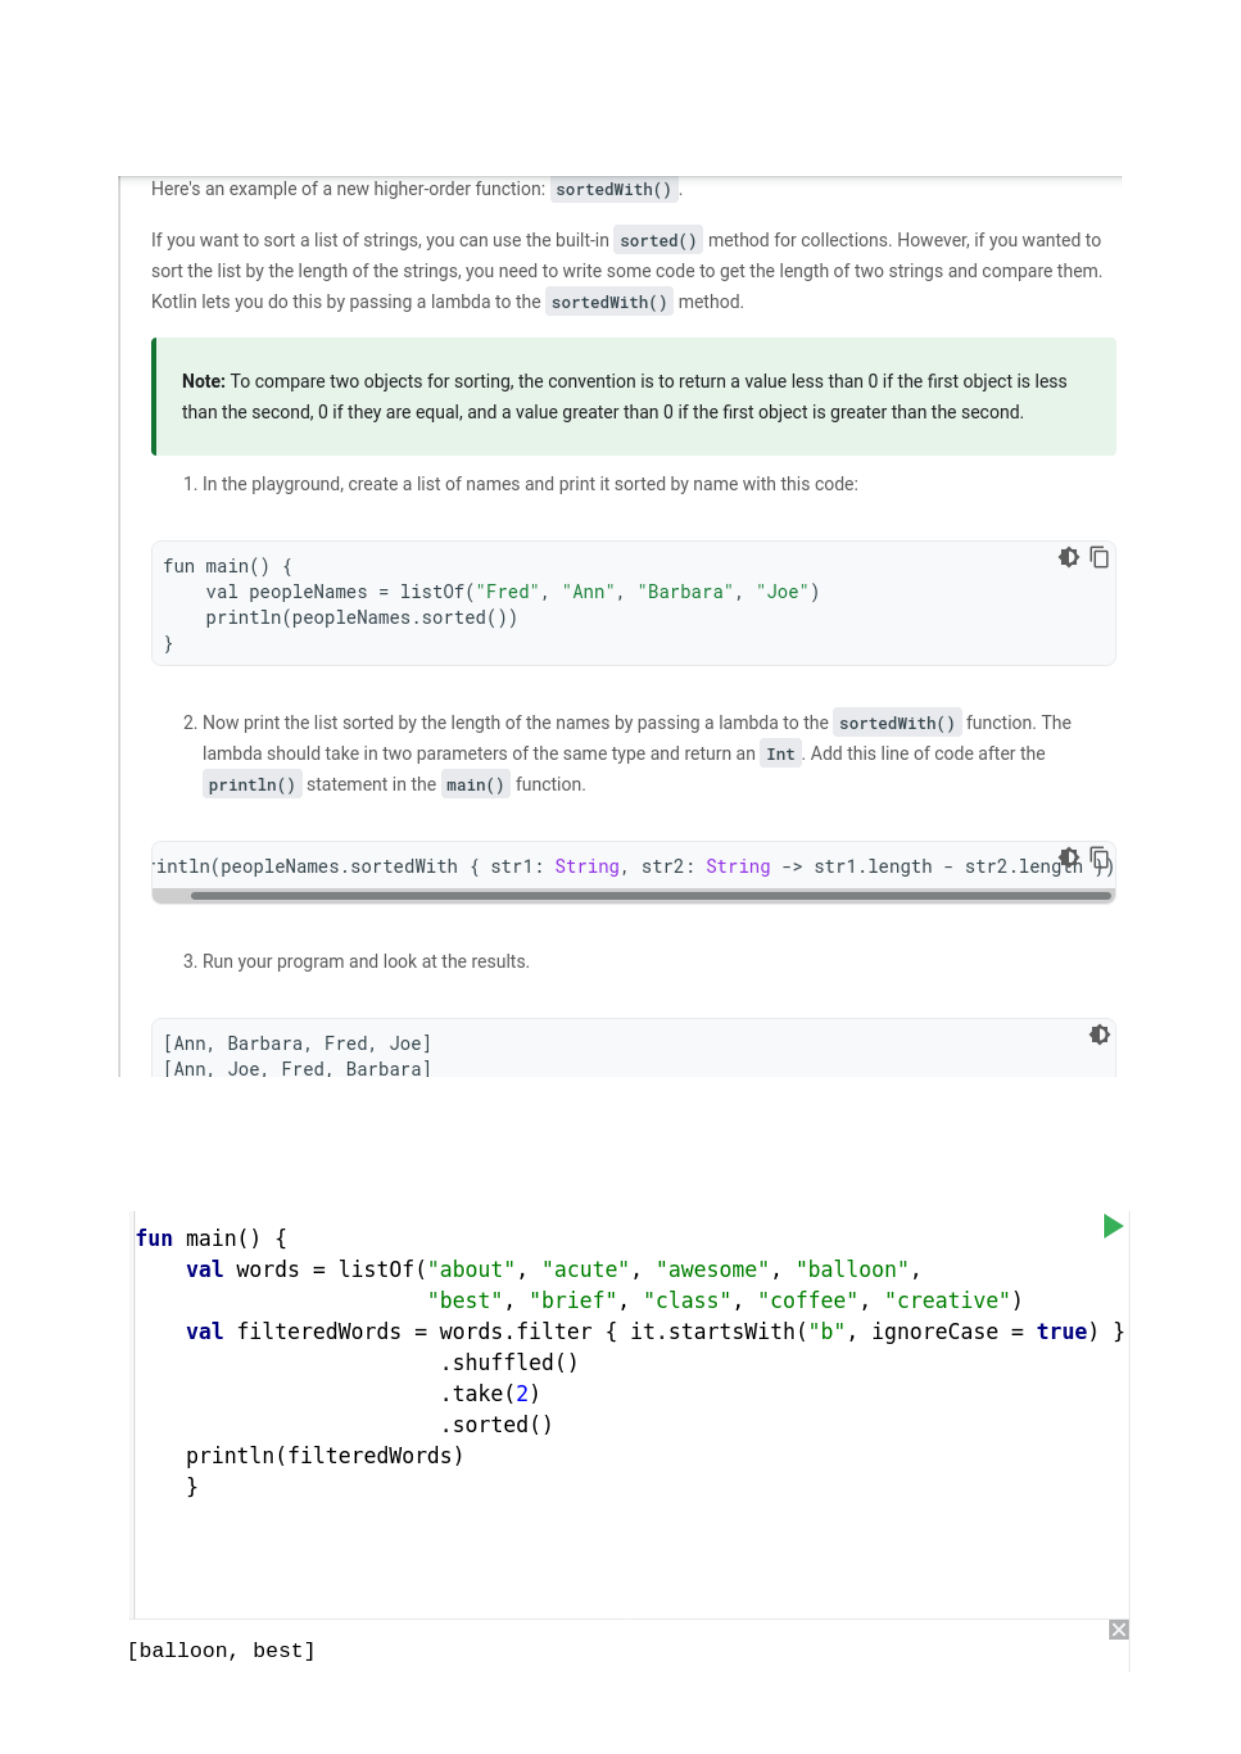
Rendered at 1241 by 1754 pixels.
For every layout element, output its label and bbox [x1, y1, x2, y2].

picture [129, 1211, 1133, 1672]
picture [118, 176, 1123, 1077]
